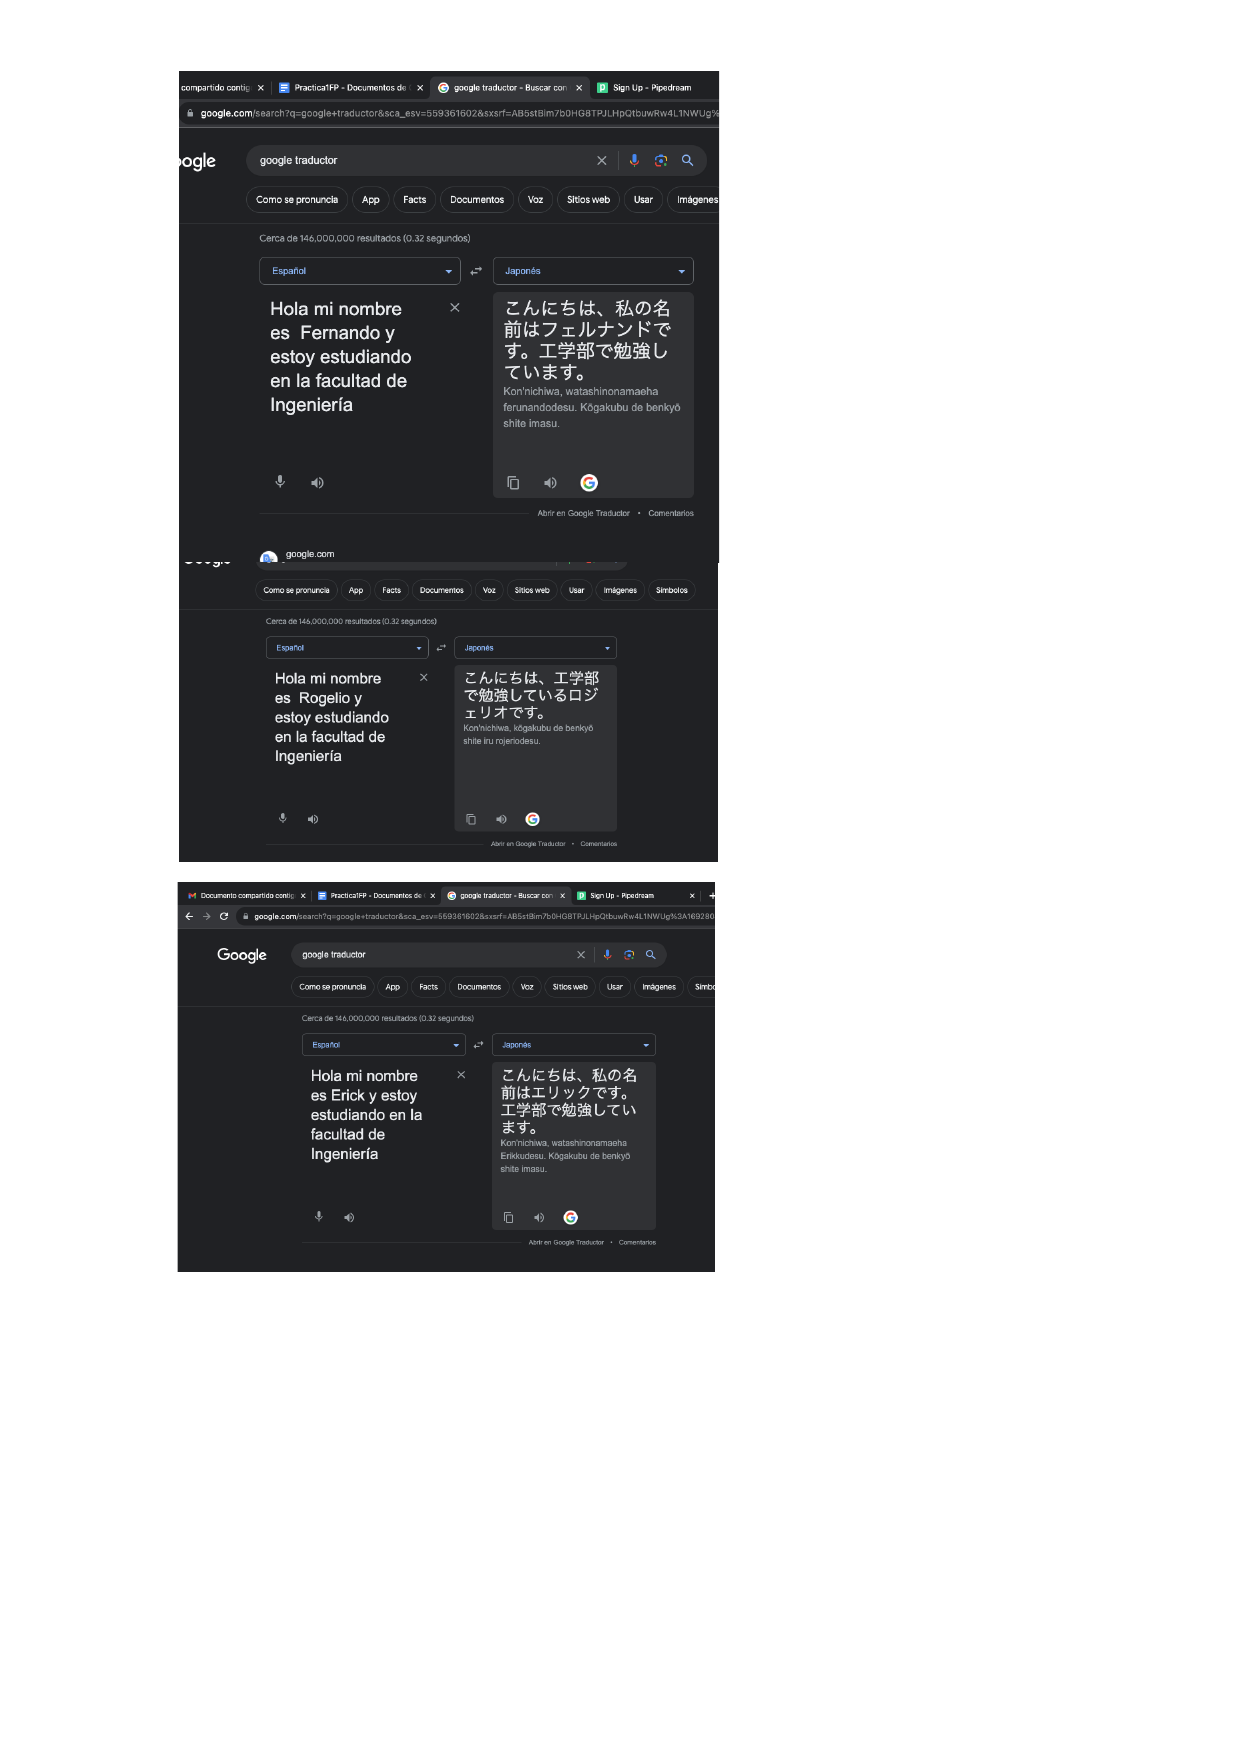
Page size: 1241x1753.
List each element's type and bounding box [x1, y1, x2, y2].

picture [177, 882, 715, 1272]
picture [179, 71, 720, 862]
